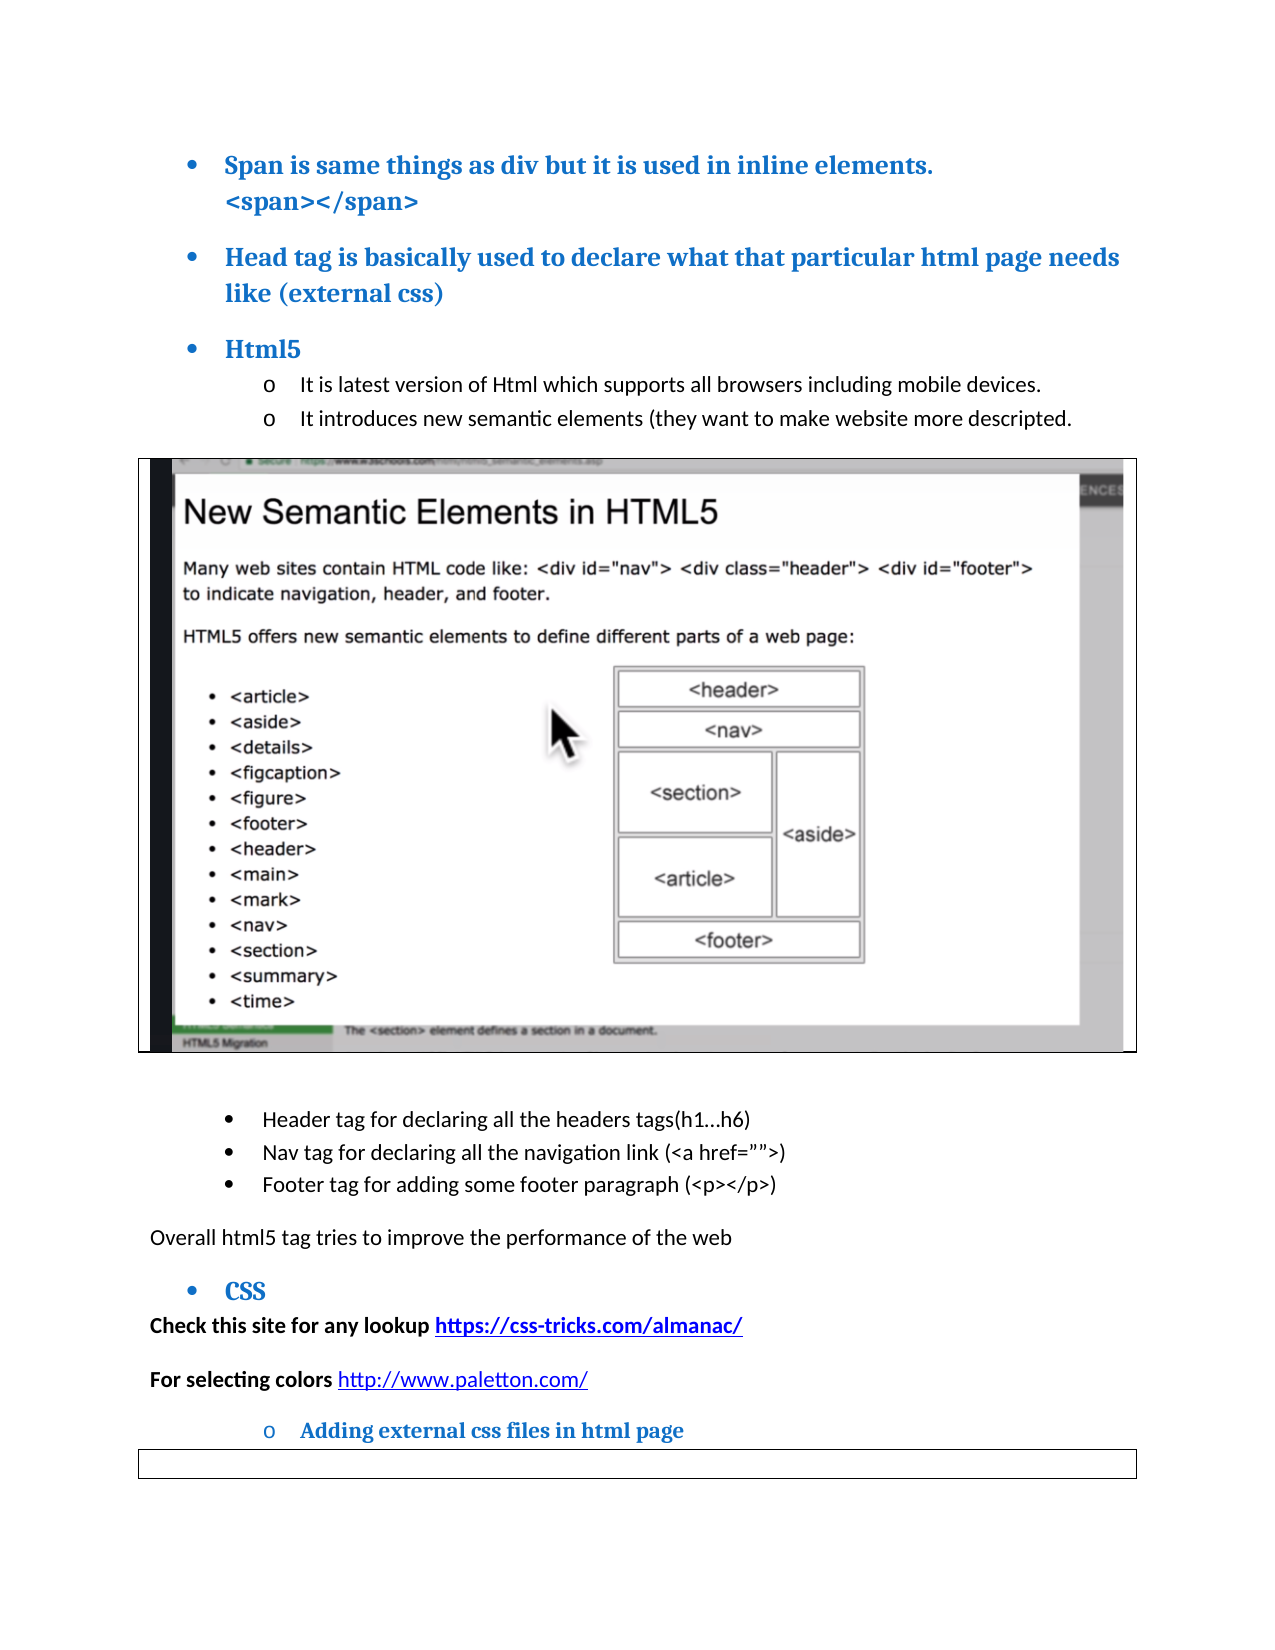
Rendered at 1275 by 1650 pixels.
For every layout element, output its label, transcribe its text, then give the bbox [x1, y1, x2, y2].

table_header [139, 1450, 1136, 1478]
text Check this site for any lookup https://css-tricks.com/almanac/ [150, 1312, 1125, 1340]
picture [150, 459, 1124, 1052]
subtitle Head tag is basically used to declare what that particular html page needs like (external css) [187, 242, 1125, 309]
list Nav tag for declaring all the navigation link (<a href=””>) [225, 1138, 1125, 1166]
list Footer tag for adding some footer paragraph (<p></p>) [225, 1170, 1125, 1198]
list It is latest version of Html which supports all browsers including mobile devices. [262, 370, 1125, 399]
table_header [1124, 459, 1136, 1051]
list It introduces new semantic elements (they want to make website more descripted. [262, 404, 1125, 433]
table_header [139, 459, 150, 1051]
subtitle Span is same things as div but it is used in inline elements. <span></span> [187, 150, 1125, 217]
text Overall html5 tag tries to improve the performance of the web [150, 1223, 1125, 1251]
list Header tag for declaring all the headers tags(h1…h6) [225, 1106, 1125, 1133]
text For selecting colors http://www.paletton.com/ [150, 1365, 1125, 1393]
subtitle CSS [187, 1276, 1125, 1307]
subtitle Html5 [187, 334, 1125, 366]
subtitle Adding external css files in html page [262, 1418, 1125, 1445]
